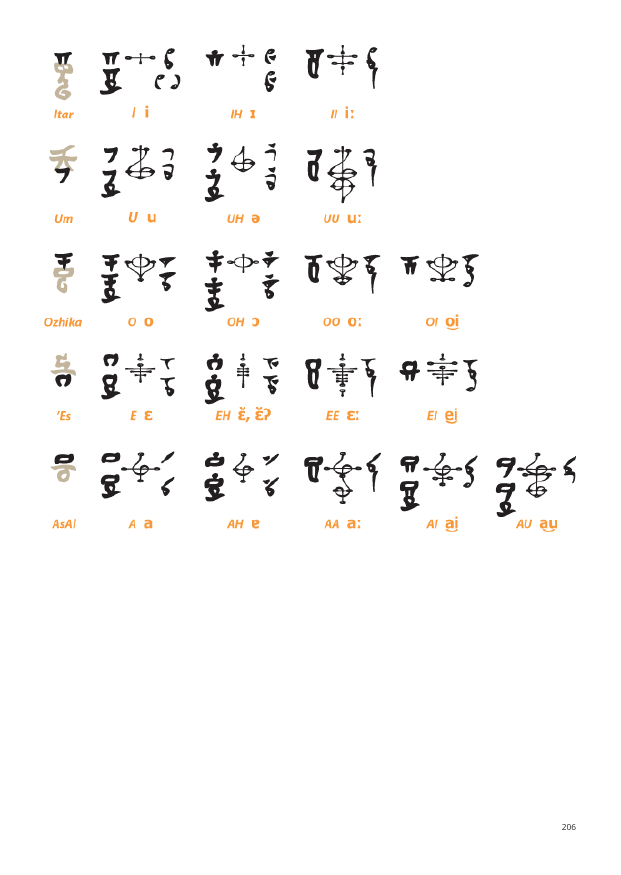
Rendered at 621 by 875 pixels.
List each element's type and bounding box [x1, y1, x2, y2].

picture [44, 44, 576, 532]
